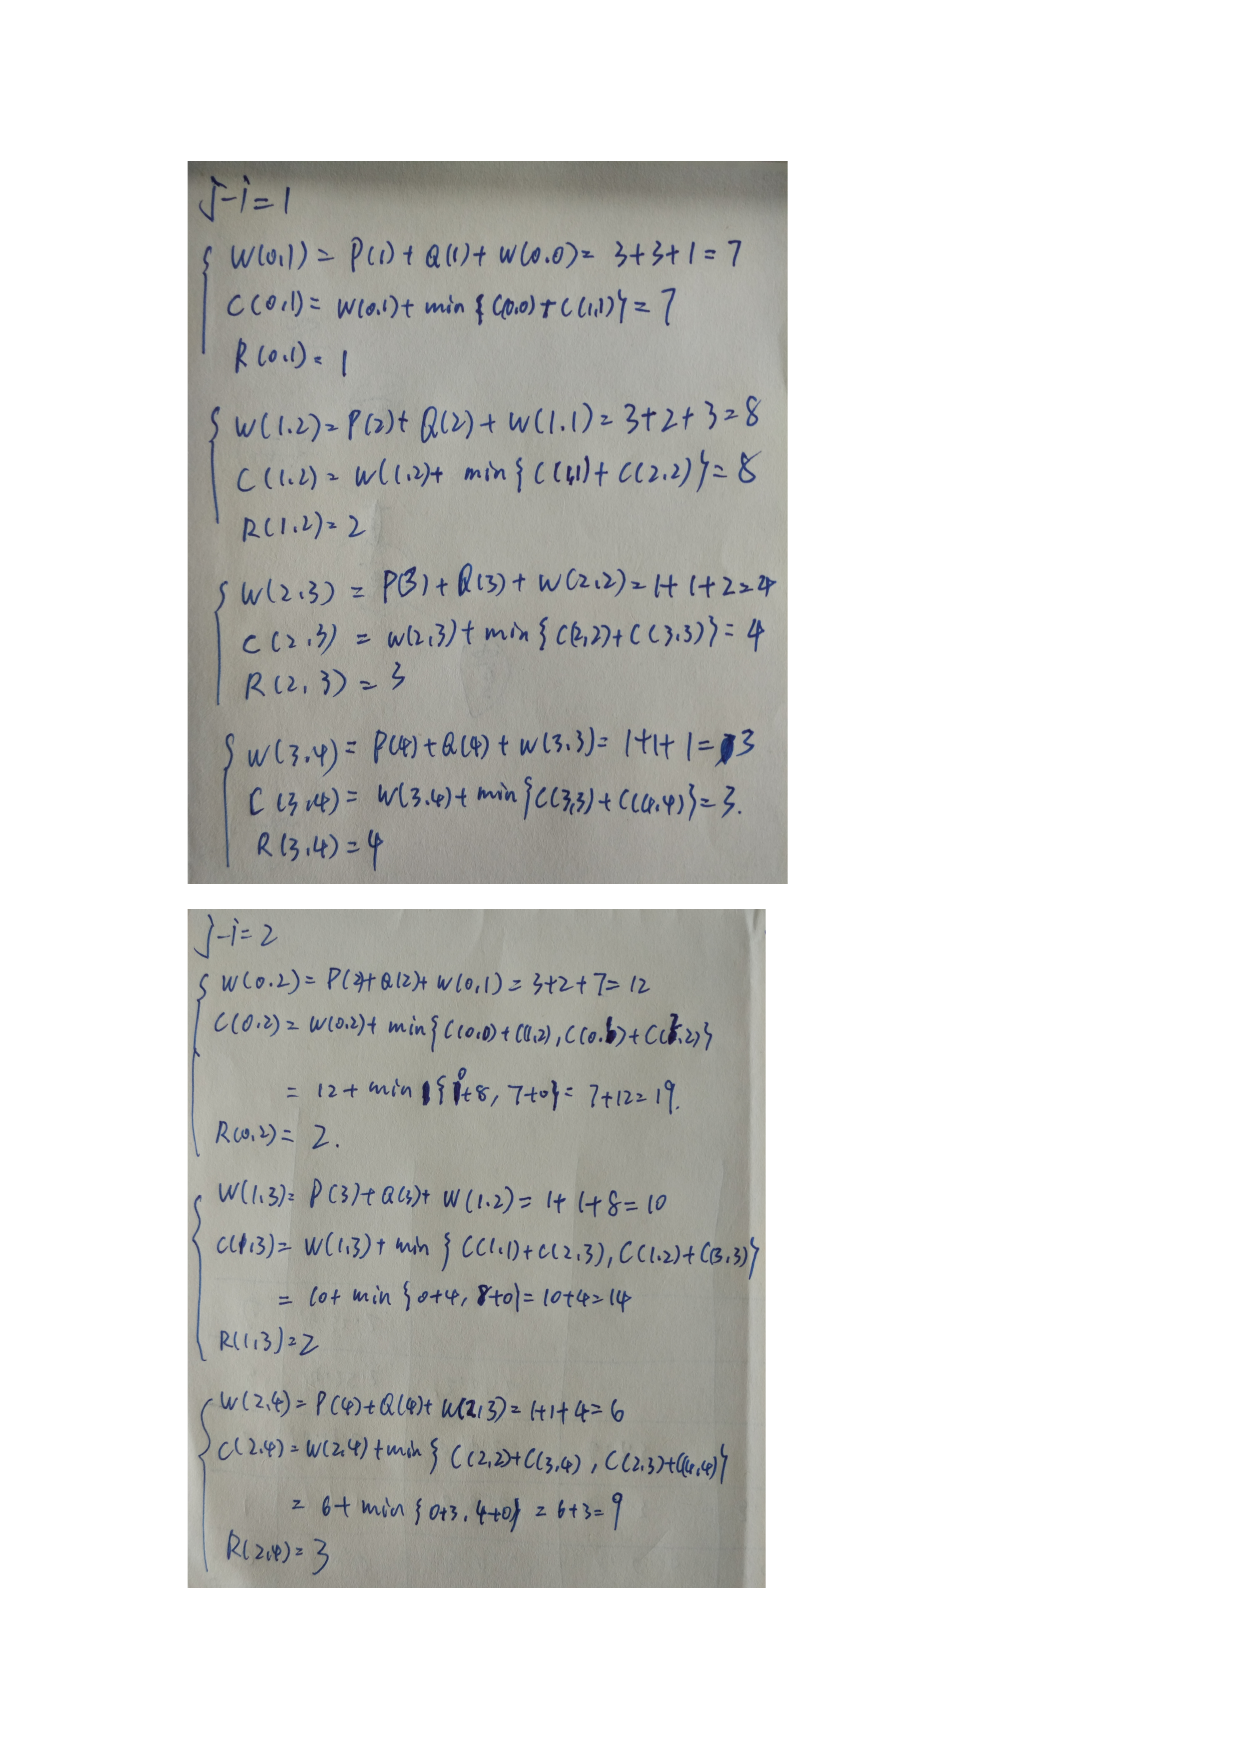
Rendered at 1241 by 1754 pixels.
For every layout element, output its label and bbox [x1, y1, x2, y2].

picture [187, 161, 788, 884]
picture [187, 909, 766, 1588]
